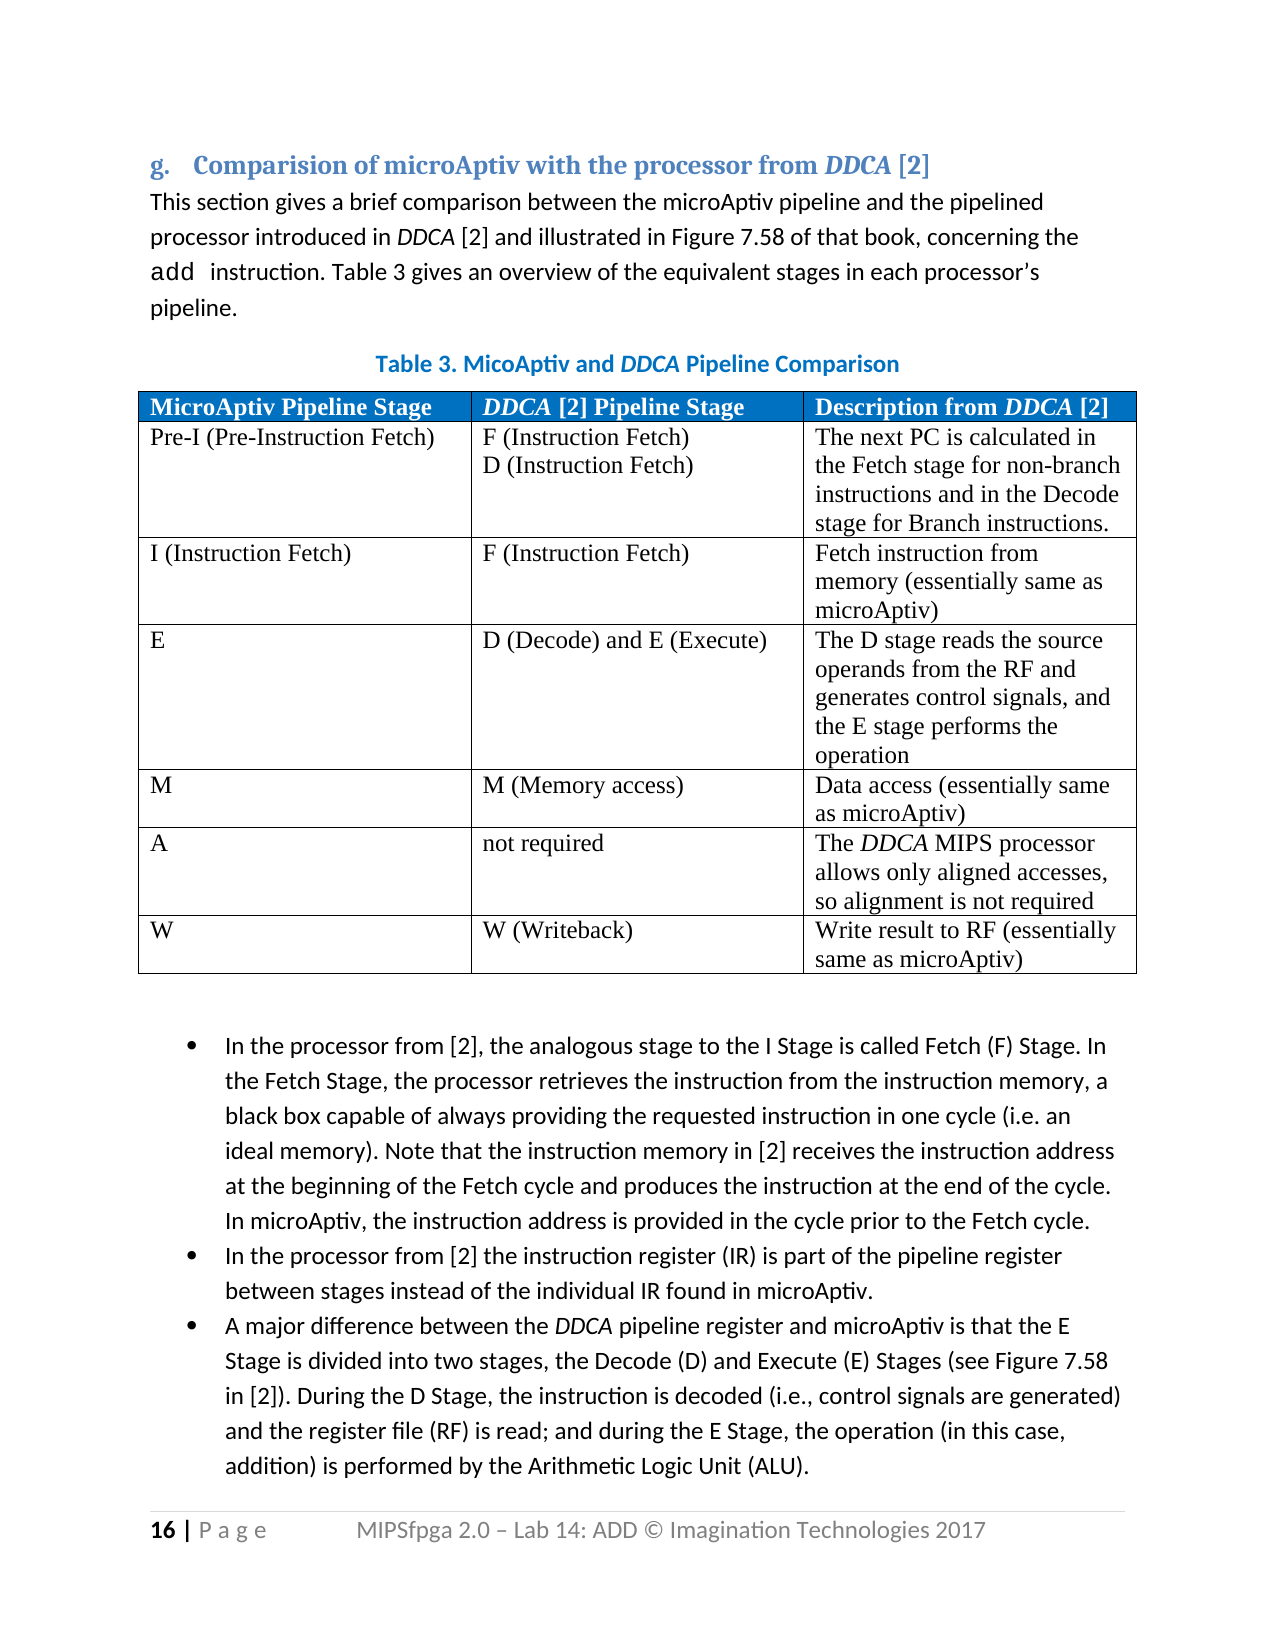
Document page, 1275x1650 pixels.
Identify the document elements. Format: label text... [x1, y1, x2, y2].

table_cell F (Instruction Fetch) [472, 538, 803, 624]
list In the processor from [2] the instruction register (IR) is part of the pipeline register between stages instead of the individual IR found in microAptiv. [187, 1240, 1125, 1306]
table_cell M [139, 770, 471, 827]
table_cell The DDCA MIPS processor allows only aligned accesses, so alignment is not required [804, 828, 1136, 914]
table_header DDCA [2] Pipeline Stage [472, 392, 803, 421]
table_cell F (Instruction Fetch) D (Instruction Fetch) [472, 422, 803, 537]
table_cell W (Writeback) [472, 916, 803, 973]
table_cell The next PC is calculated in the Fetch stage for non-branch instructions and in the Decode stage for Branch instructions. [804, 422, 1136, 537]
table_cell not required [472, 828, 803, 914]
table_cell The D stage reads the source operands from the RF and generates control signals, and the E stage performs the operation [804, 625, 1136, 769]
subtitle Comparision of microAptiv with the processor from DDCA [2] [150, 150, 1125, 181]
list In the processor from [2], the analogous stage to the I Stage is called Fetch (F) Stage. In the Fetch Stage, the processor retrieves the instruction from the instruction memory, a black box capable of always providing the requested instruction in one cycle (i.e. an ideal memory). Note that the instruction memory in [2] receives the instruction address at the beginning of the Fetch cycle and produces the instruction at the end of the cycle. In microAptiv, the instruction address is provided in the cycle prior to the Fetch cycle. [187, 1030, 1125, 1236]
table_cell A [139, 828, 471, 914]
table_cell E [139, 625, 471, 769]
table_cell I (Instruction Fetch) [139, 538, 471, 624]
table_cell D (Decode) and E (Execute) [472, 625, 803, 769]
list A major difference between the DDCA pipeline register and microAptiv is that the E Stage is divided into two stages, the Decode (D) and Execute (E) Stages (see Figure 7.58 in [2]). During the D Stage, the instruction is decoded (i.e., control signals are generated) and the register file (RF) is read; and during the E Stage, the operation (in this case, addition) is performed by the Arithmetic Logic Unit (ALU). [187, 1310, 1125, 1481]
table_cell M (Memory access) [472, 770, 803, 827]
table_header Description from DDCA [2] [804, 392, 1136, 421]
table_header MicroAptiv Pipeline Stage [139, 392, 471, 421]
table_cell W [139, 916, 471, 973]
table_cell Pre-I (Pre-Instruction Fetch) [139, 422, 471, 537]
text Table 3. MicoAptiv and DDCA Pipeline Comparison [150, 348, 1125, 378]
text This section gives a brief comparison between the microAptiv pipeline and the pipelined processor introduced in DDCA [2] and illustrated in Figure 7.58 of that book, concerning the add instruction. Table 3 gives an overview of the equivalent stages in each processor’s pipeline. [150, 186, 1125, 322]
table_cell Write result to RF (essentially same as microAptiv) [804, 916, 1136, 973]
table_cell Data access (essentially same as microAptiv) [804, 770, 1136, 827]
table_cell Fetch instruction from memory (essentially same as microAptiv) [804, 538, 1136, 624]
